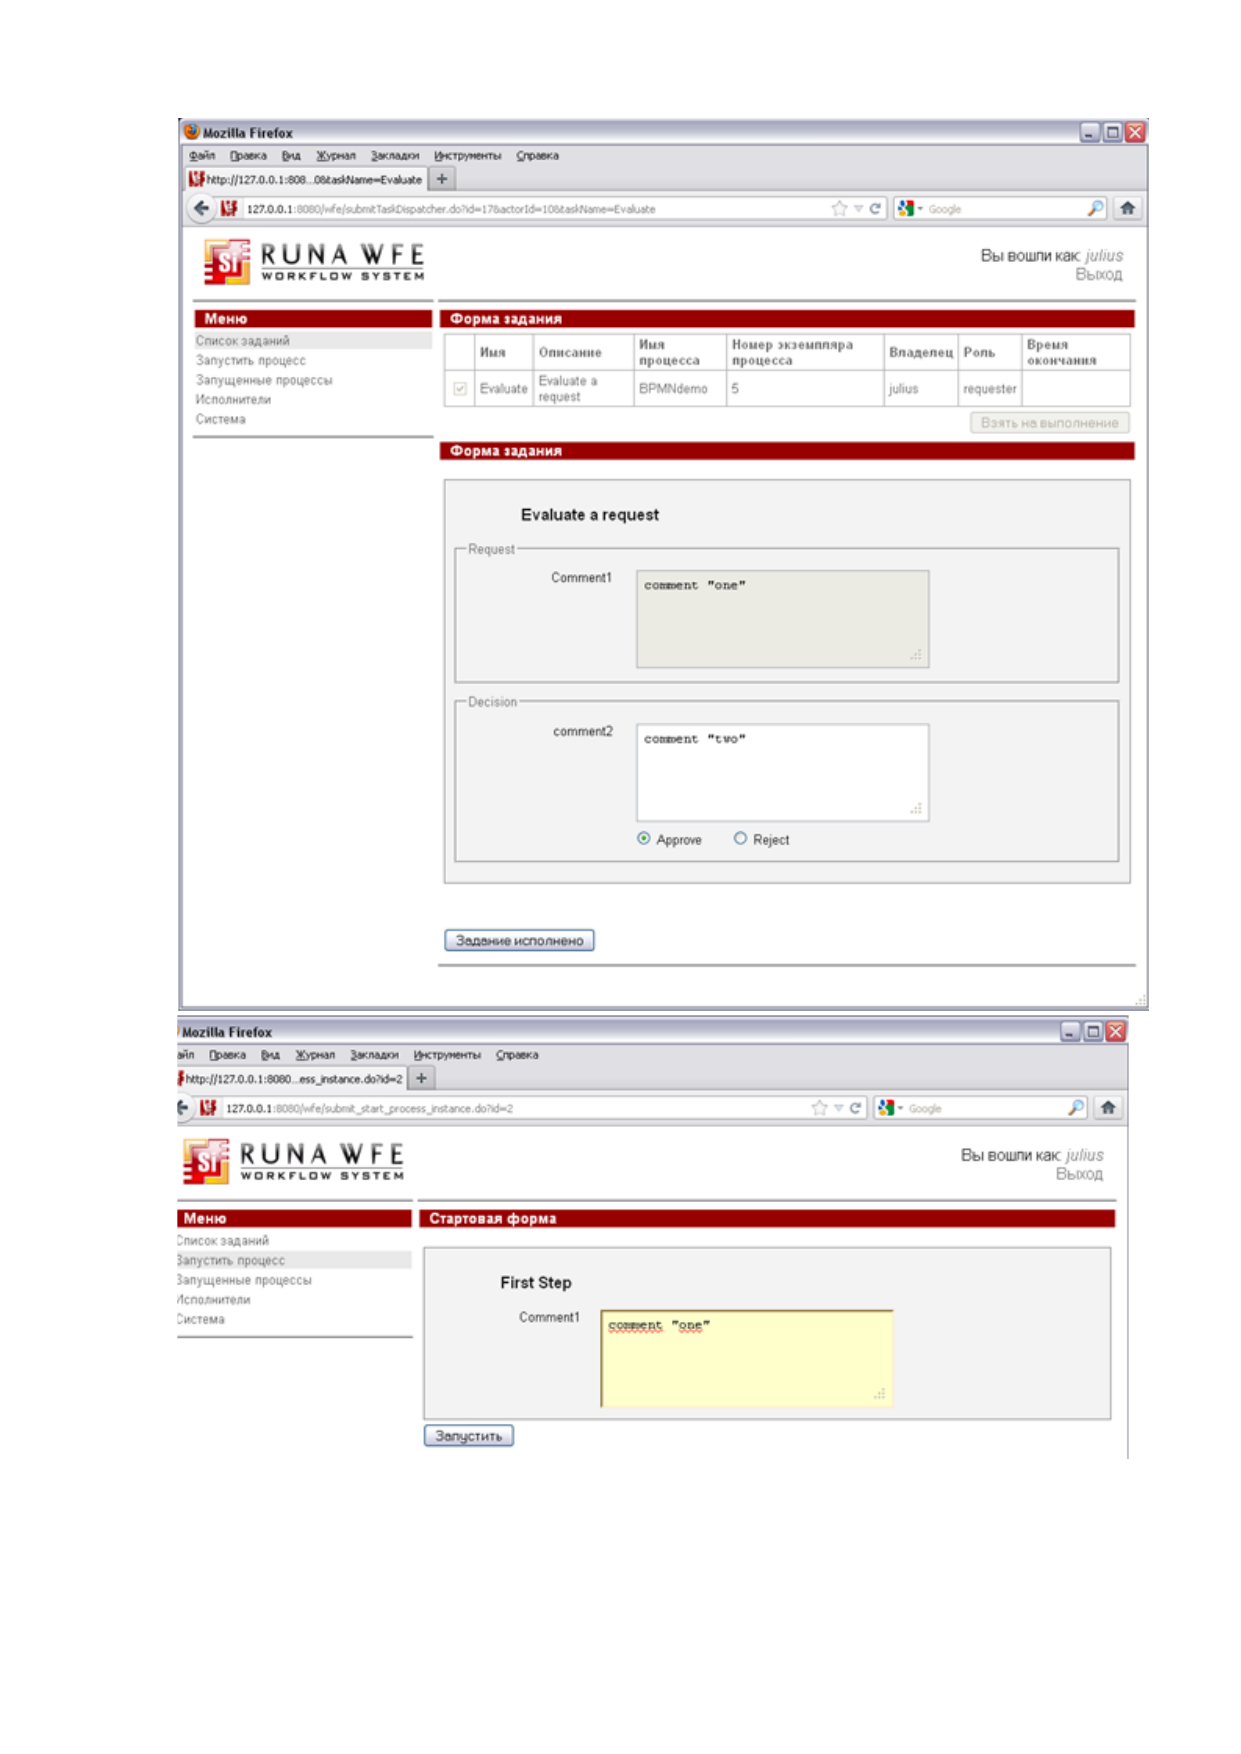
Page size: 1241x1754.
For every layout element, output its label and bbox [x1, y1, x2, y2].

picture [177, 118, 1149, 1011]
picture [177, 1014, 1129, 1459]
